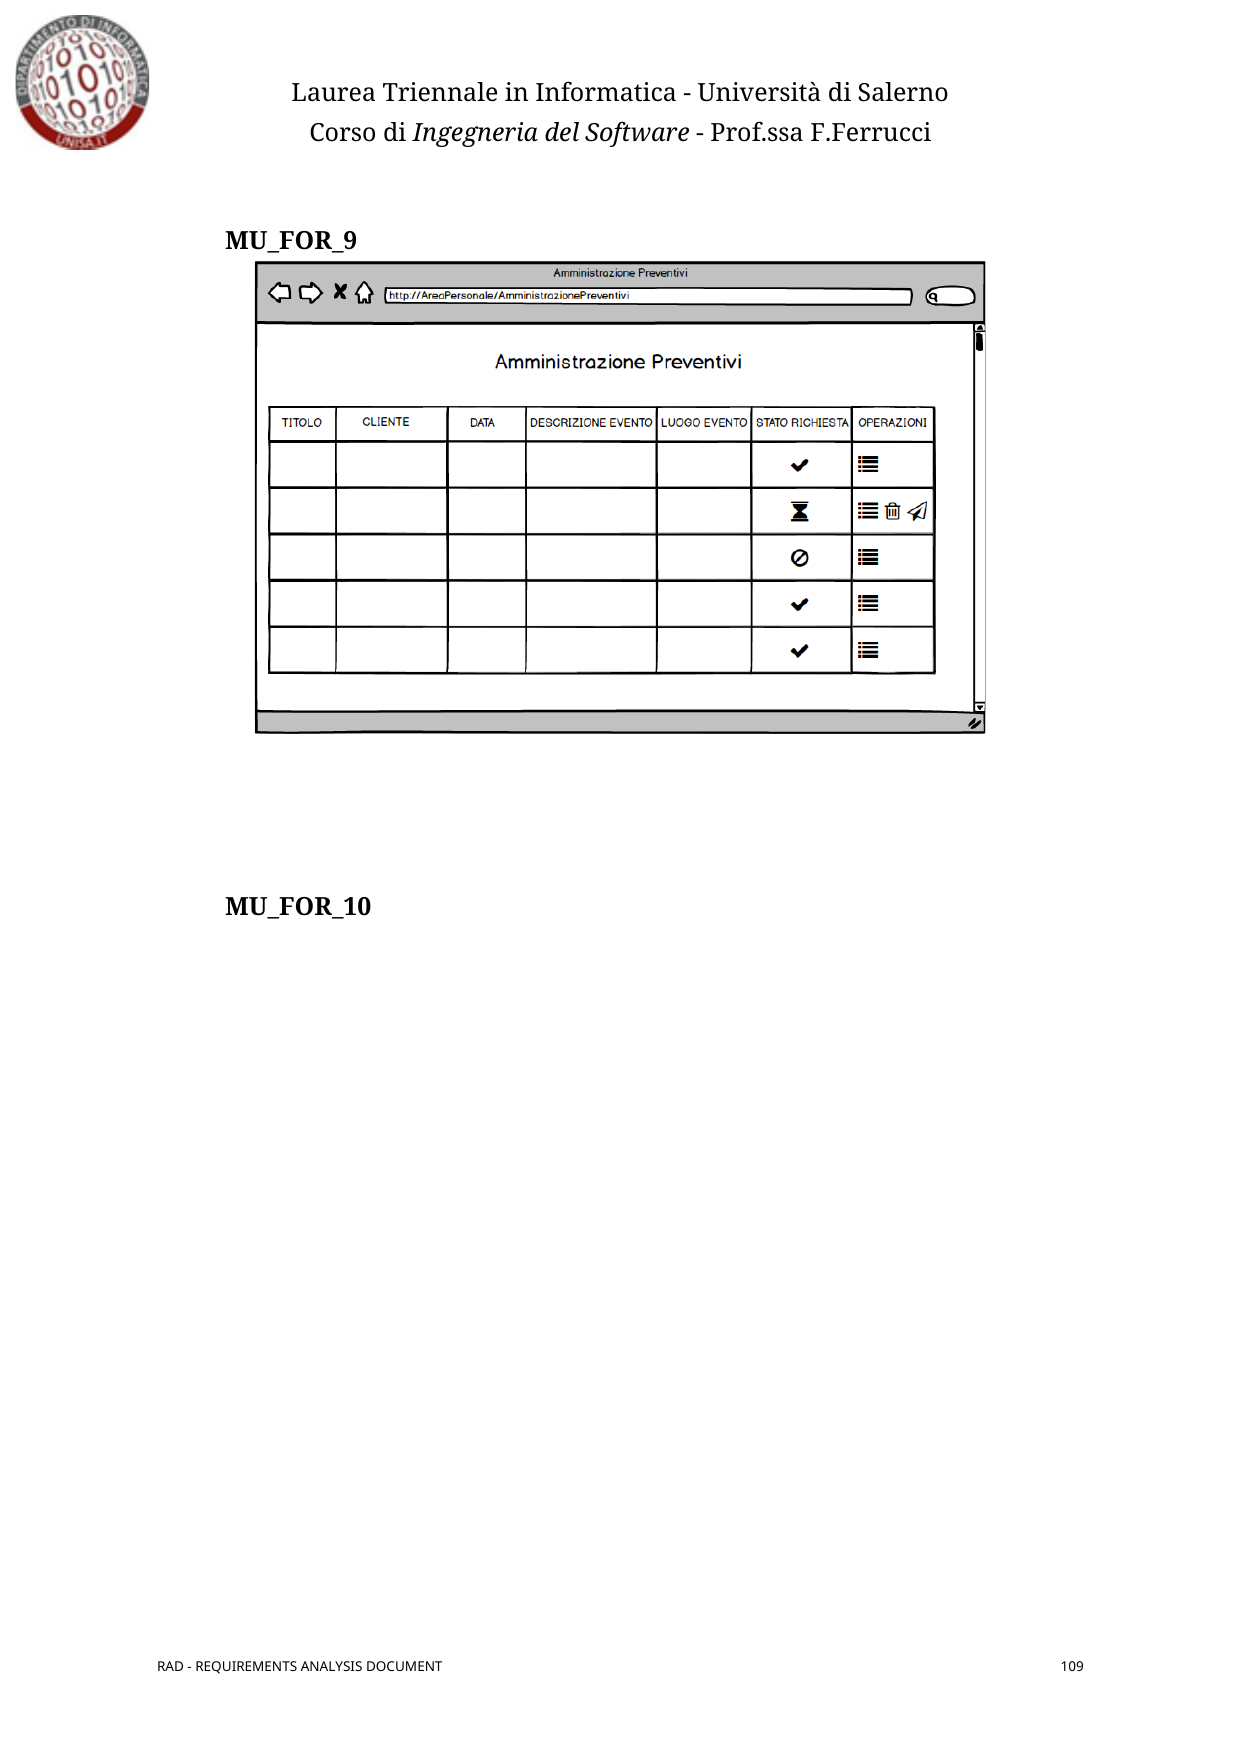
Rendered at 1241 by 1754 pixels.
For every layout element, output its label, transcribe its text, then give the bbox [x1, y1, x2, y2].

text MU_FOR_9 [150, 223, 1090, 257]
picture [254, 261, 986, 734]
picture [15, 15, 150, 150]
text MU_FOR_10 [150, 889, 1090, 923]
